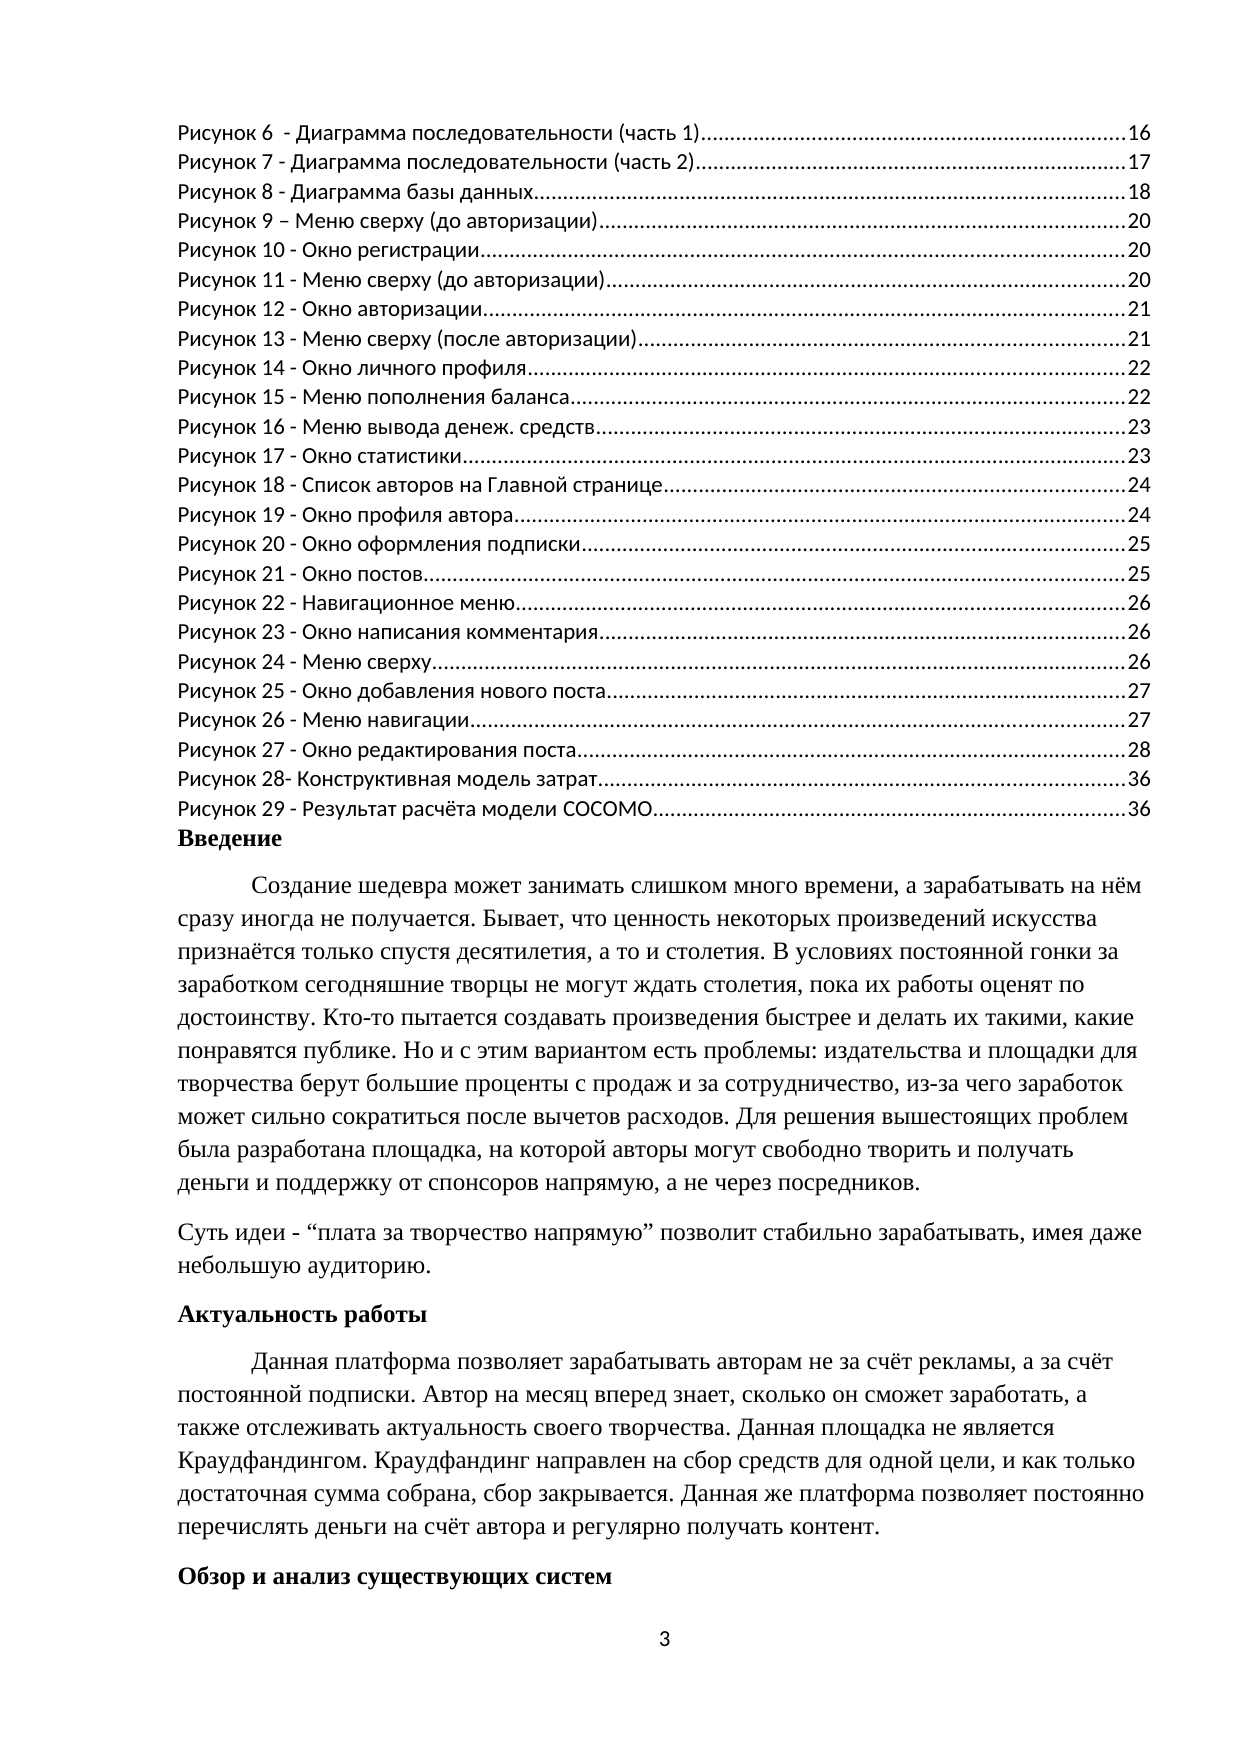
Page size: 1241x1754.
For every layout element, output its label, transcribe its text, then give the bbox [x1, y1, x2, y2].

text Рисунок 23 - Окно написания комментария 26 [177, 617, 1152, 646]
text Рисунок 18 - Список авторов на Главной странице 24 [177, 471, 1152, 499]
text Рисунок 26 - Меню навигации 27 [177, 706, 1152, 734]
text Суть идеи - “плата за творчество напрямую” позволит стабильно зарабатывать, имея даже небольшую аудиторию. [177, 1217, 1152, 1278]
text Актуальность работы [177, 1299, 1152, 1328]
text Рисунок 28- Конструктивная модель затрат 36 [177, 764, 1152, 792]
text Рисунок 20 - Окно оформления подписки 25 [177, 529, 1152, 557]
text Рисунок 12 - Окно авторизации 21 [177, 294, 1152, 322]
text Обзор и анализ существующих систем [177, 1561, 1152, 1590]
text Рисунок 14 - Окно личного профиля 22 [177, 353, 1152, 381]
text Рисунок 8 - Диаграмма базы данных 18 [177, 177, 1152, 205]
text Создание шедевра может занимать слишком много времени, а зарабатывать на нём сразу иногда не получается. Бывает, что ценность некоторых произведений искусства признаётся только спустя десятилетия, а то и столетия. В условиях постоянной гонки за заработком сегодняшние творцы не могут ждать столетия, пока их работы оценят по достоинству. Кто-то пытается создавать произведения быстрее и делать их такими, какие понравятся публике. Но и с этим вариантом есть проблемы: издательства и площадки для творчества берут большие проценты с продаж и за сотрудничество, из-за чего заработок может сильно сократиться после вычетов расходов. Для решения вышестоящих проблем была разработана площадка, на которой авторы могут свободно творить и получать деньги и поддержку от спонсоров напрямую, а не через посредников. [177, 870, 1152, 1196]
text Введение [177, 823, 1152, 852]
text Данная платформа позволяет зарабатывать авторам не за счёт рекламы, а за счёт постоянной подписки. Автор на месяц вперед знает, сколько он сможет заработать, а также отслеживать актуальность своего творчества. Данная площадка не является Краудфандингом. Краудфандинг направлен на сбор средств для одной цели, и как только достаточная сумма собрана, сбор закрывается. Данная же платформа позволяет постоянно перечислять деньги на счёт автора и регулярно получать контент. [177, 1346, 1152, 1540]
text Рисунок 25 - Окно добавления нового поста 27 [177, 676, 1152, 704]
text Рисунок 11 - Меню сверху (до авторизации) 20 [177, 265, 1152, 293]
text Рисунок 29 - Результат расчёта модели COCOMO 36 [177, 794, 1152, 822]
text Рисунок 6 - Диаграмма последовательности (часть 1) 16 [177, 118, 1152, 146]
text Рисунок 22 - Навигационное меню 26 [177, 588, 1152, 616]
text Рисунок 16 - Меню вывода денеж. средств 23 [177, 412, 1152, 440]
text Рисунок 13 - Меню сверху (после авторизации) 21 [177, 324, 1152, 352]
text Рисунок 7 - Диаграмма последовательности (часть 2) 17 [177, 147, 1152, 176]
text Рисунок 15 - Меню пополнения баланса 22 [177, 382, 1152, 411]
text Рисунок 17 - Окно статистики 23 [177, 441, 1152, 469]
text Рисунок 27 - Окно редактирования поста 28 [177, 735, 1152, 763]
text Рисунок 9 – Меню сверху (до авторизации) 20 [177, 206, 1152, 234]
text Рисунок 19 - Окно профиля автора 24 [177, 500, 1152, 528]
text Рисунок 21 - Окно постов 25 [177, 559, 1152, 587]
text Рисунок 10 - Окно регистрации 20 [177, 236, 1152, 264]
text Рисунок 24 - Меню сверху 26 [177, 647, 1152, 675]
